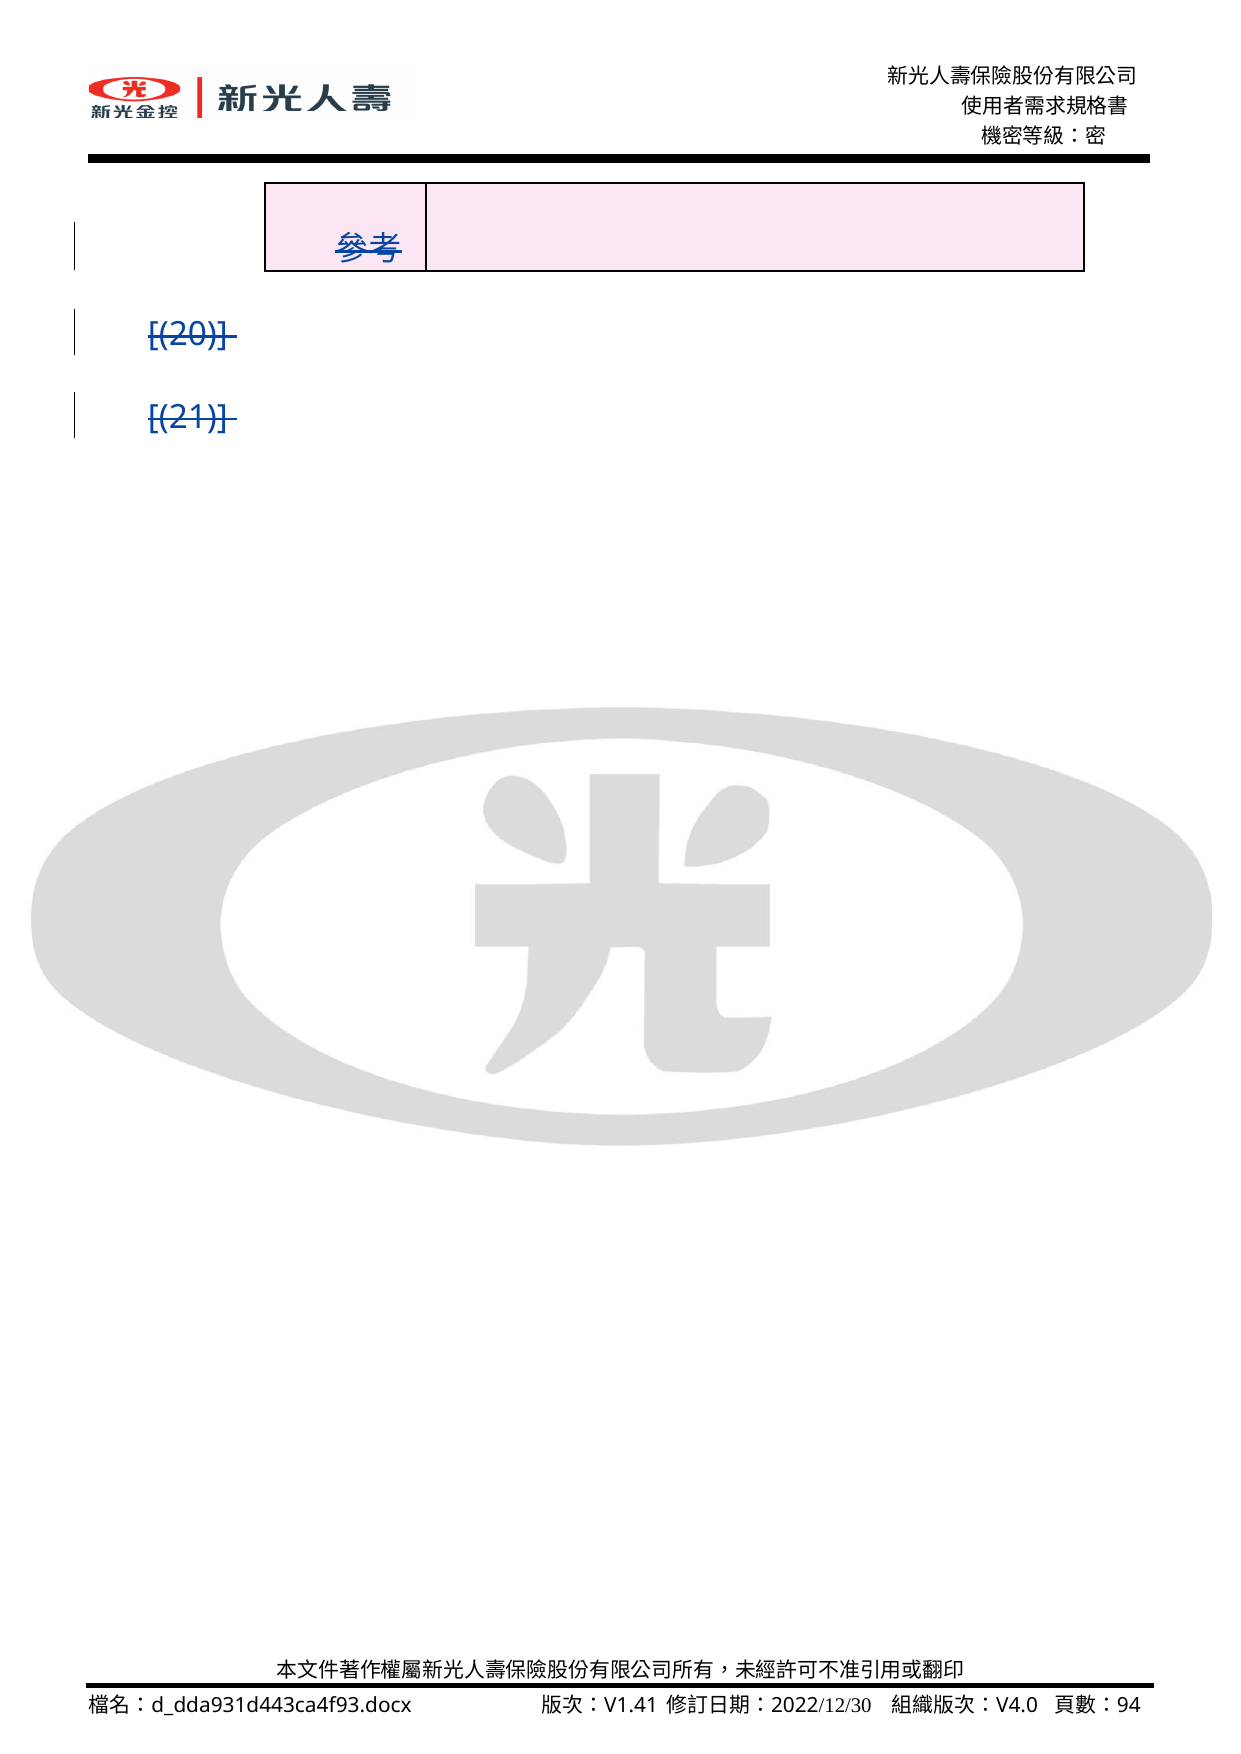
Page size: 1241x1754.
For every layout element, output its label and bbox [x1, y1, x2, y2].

picture [88, 61, 414, 118]
picture [25, 699, 1215, 1152]
